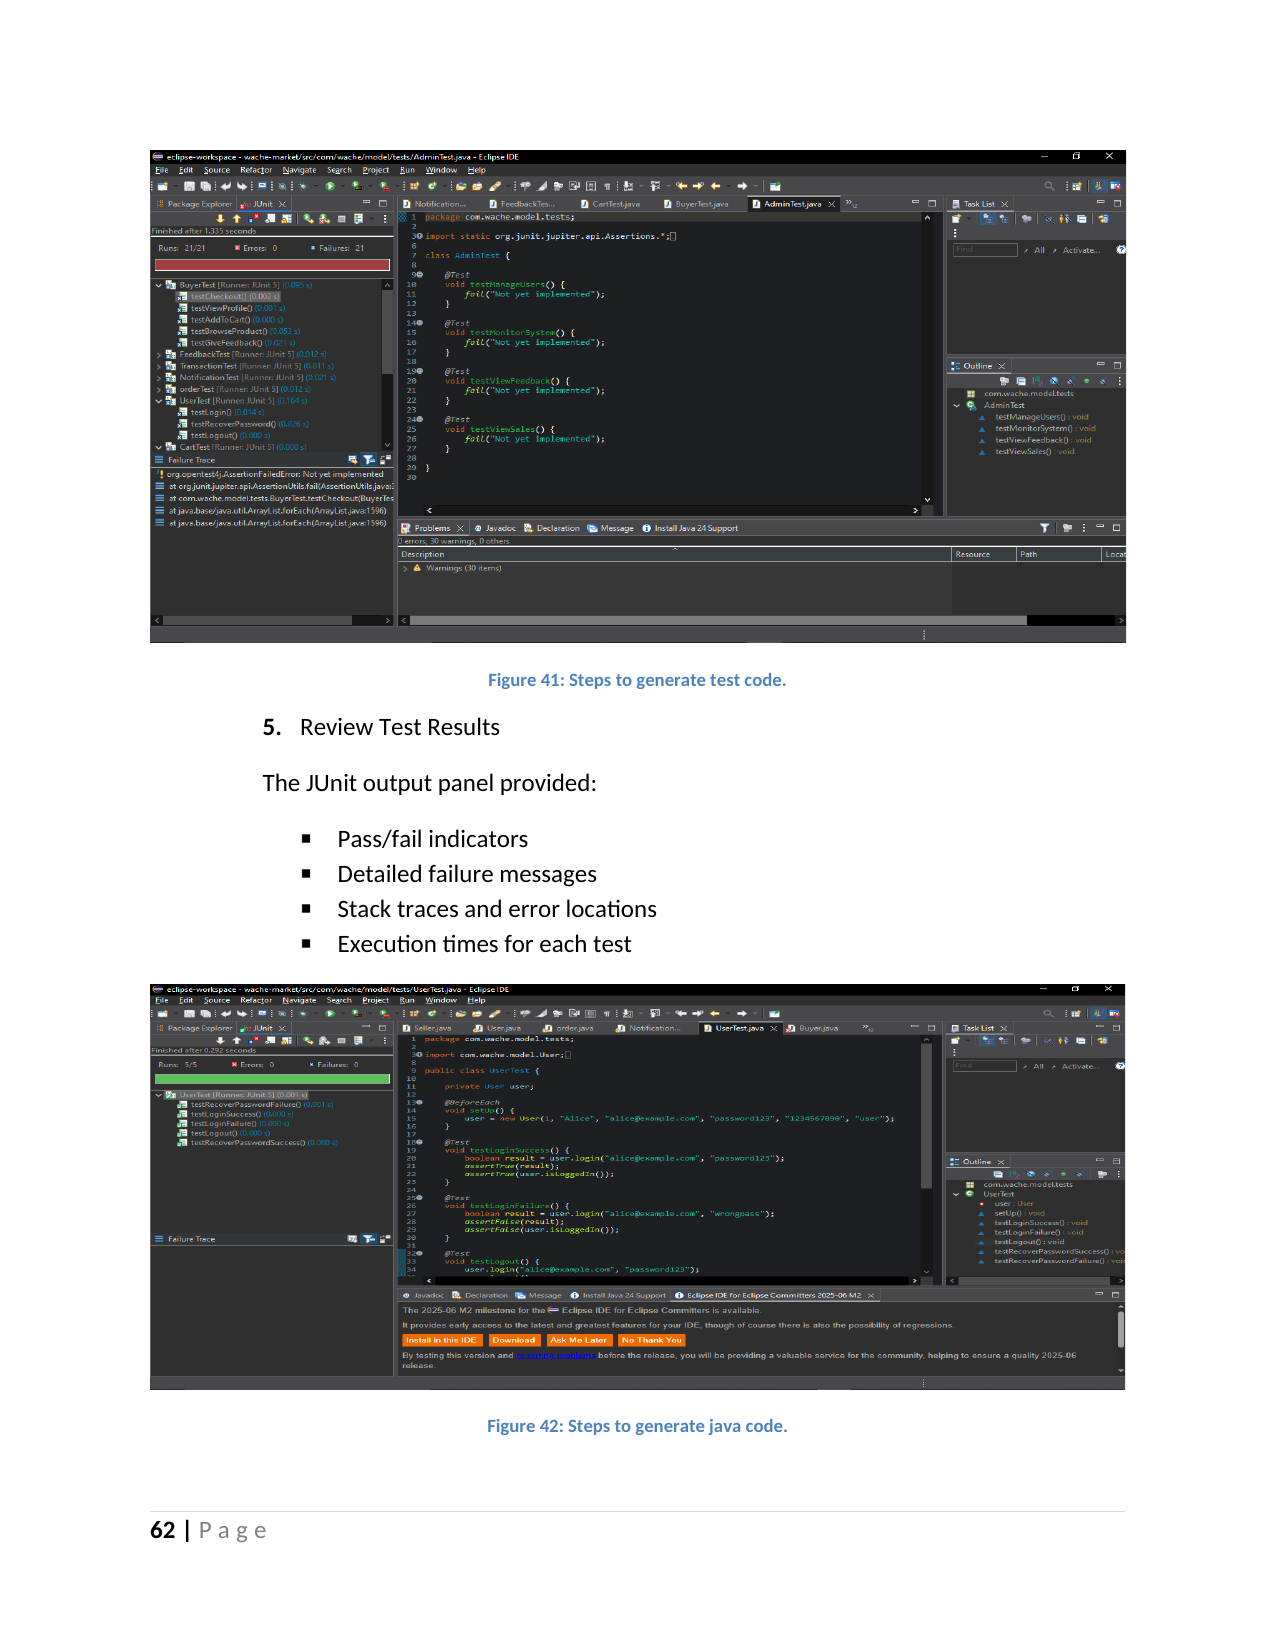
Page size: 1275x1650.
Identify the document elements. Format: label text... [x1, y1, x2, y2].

list Review Test Results [262, 712, 1125, 742]
list Pass/fail indicators [300, 823, 1125, 854]
picture [150, 150, 1127, 643]
list Stack traces and error locations [300, 893, 1125, 924]
text The JUnit output panel provided: [262, 767, 1125, 798]
list Execution times for each test [300, 928, 1125, 959]
picture [150, 984, 1125, 1390]
list Detailed failure messages [300, 858, 1125, 889]
